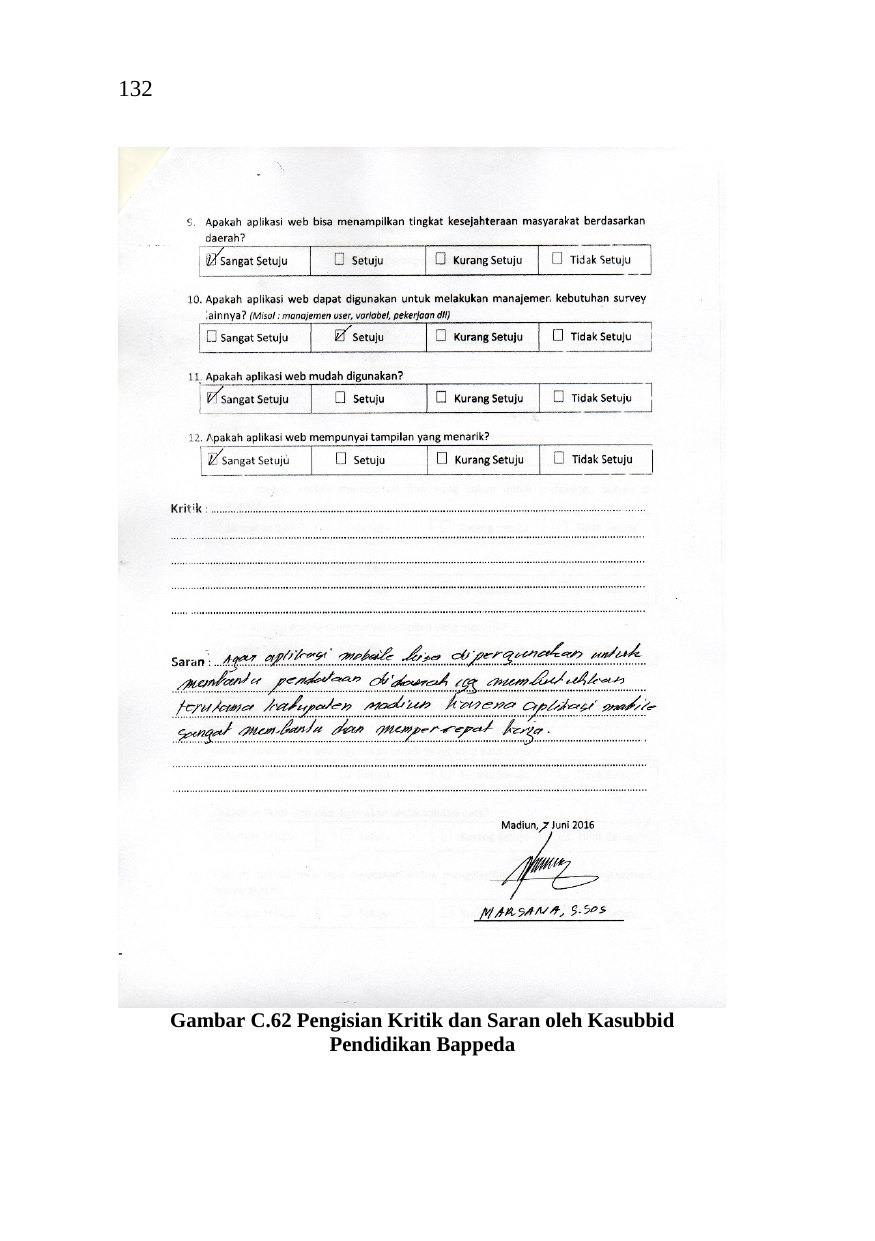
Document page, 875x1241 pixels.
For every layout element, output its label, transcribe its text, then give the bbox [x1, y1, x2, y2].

picture [118, 147, 727, 1008]
